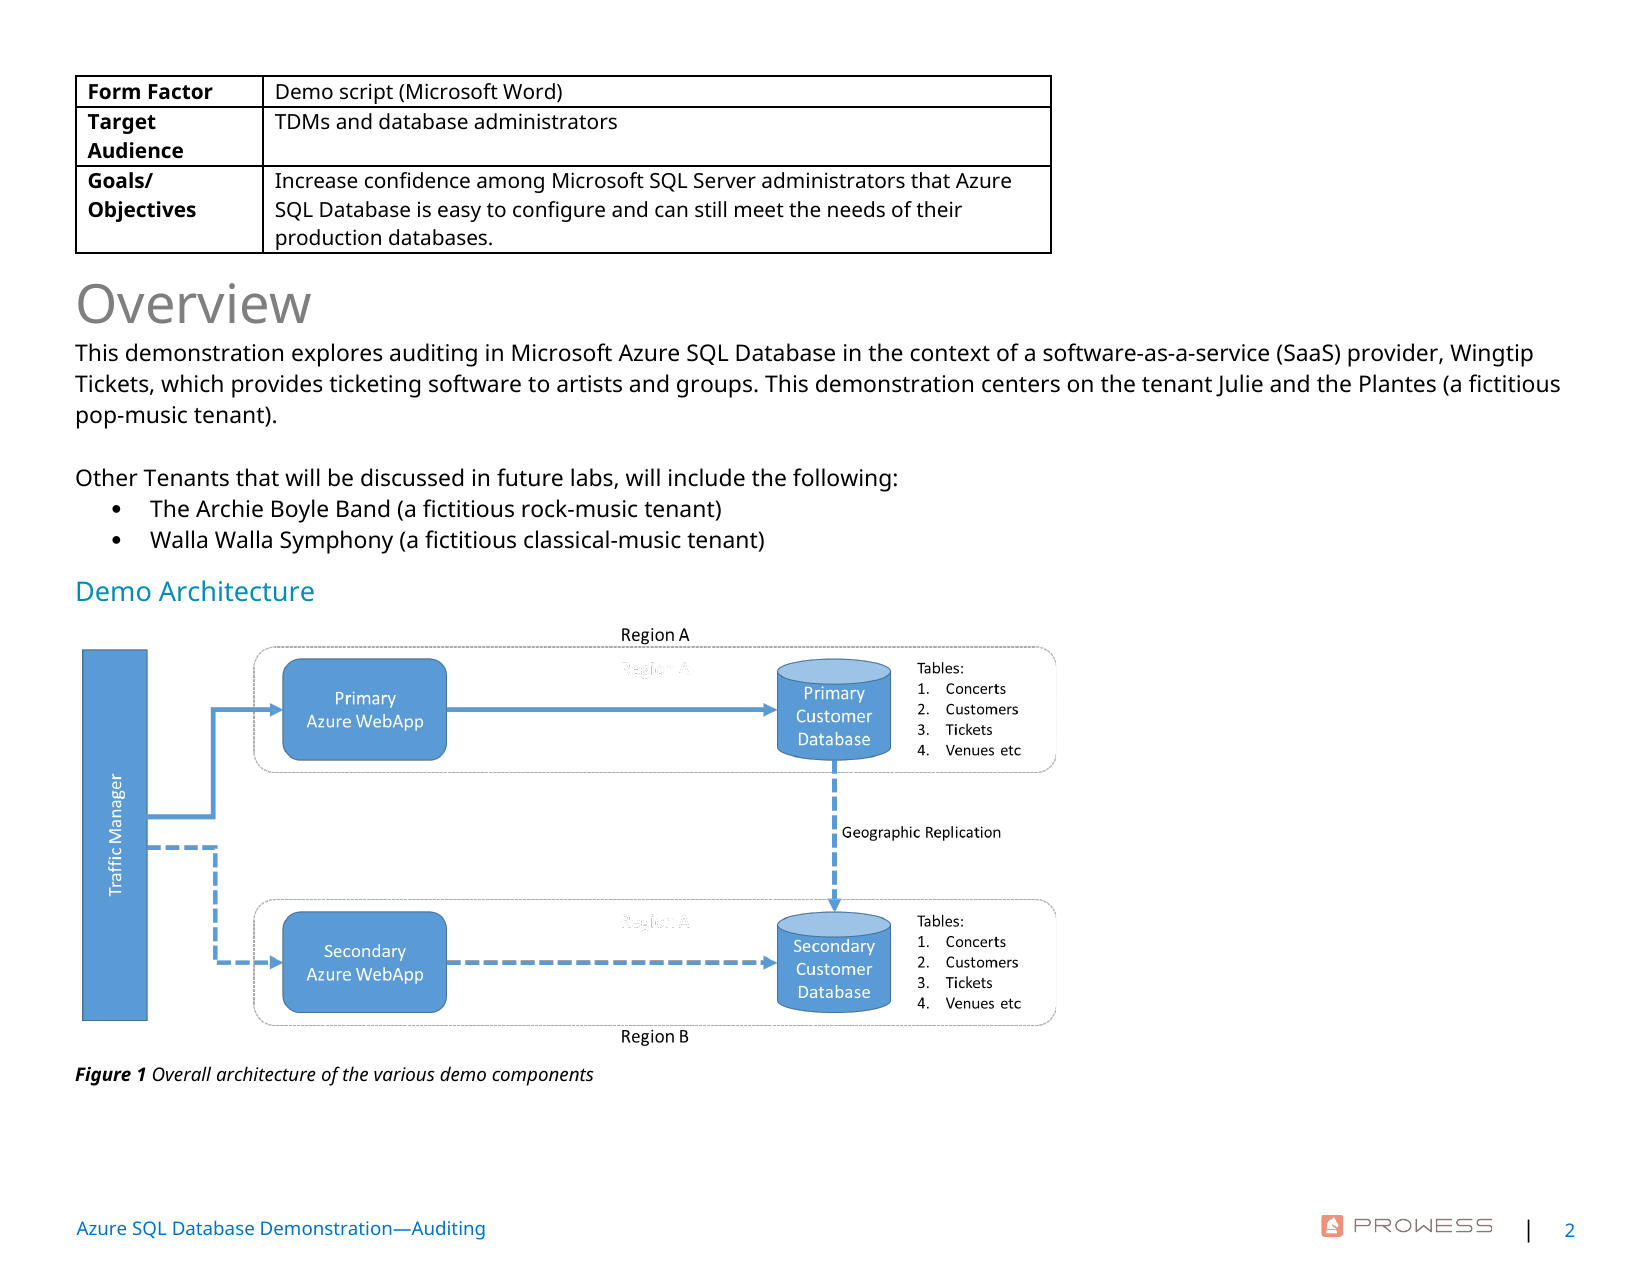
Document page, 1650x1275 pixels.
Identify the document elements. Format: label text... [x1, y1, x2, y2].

table_cell Increase confidence among Microsoft SQL Server administrators that Azure SQL Database is easy to configure and can still meet the needs of their production databases. [264, 167, 1050, 252]
list This demonstration explores auditing in Microsoft Azure SQL Database in the context of a software-as-a-service (SaaS) provider, Wingtip Tickets, which provides ticketing software to artists and groups. This demonstration centers on the tenant Julie and the Plantes (a fictitious pop-music tenant). [75, 337, 1575, 431]
list Other Tenants that will be discussed in future labs, will include the following: [75, 462, 1575, 493]
table_cell Goals/Objectives [77, 167, 262, 252]
table_cell TDMs and database administrators [264, 108, 1050, 164]
text Figure 1 Overall architecture of the various demo components [75, 1062, 1575, 1087]
picture [1321, 1215, 1493, 1237]
subtitle Demo Architecture [75, 572, 1575, 609]
table_cell Target Audience [77, 108, 262, 164]
picture [82, 616, 1057, 1059]
text Overview [75, 271, 1575, 337]
text The Archie Boyle Band (a fictitious rock-music tenant) [112, 493, 1575, 524]
table_header Form Factor [77, 77, 262, 106]
text Walla Walla Symphony (a fictitious classical-music tenant) [112, 524, 1575, 556]
table_header Demo script (Microsoft Word) [264, 77, 1050, 106]
